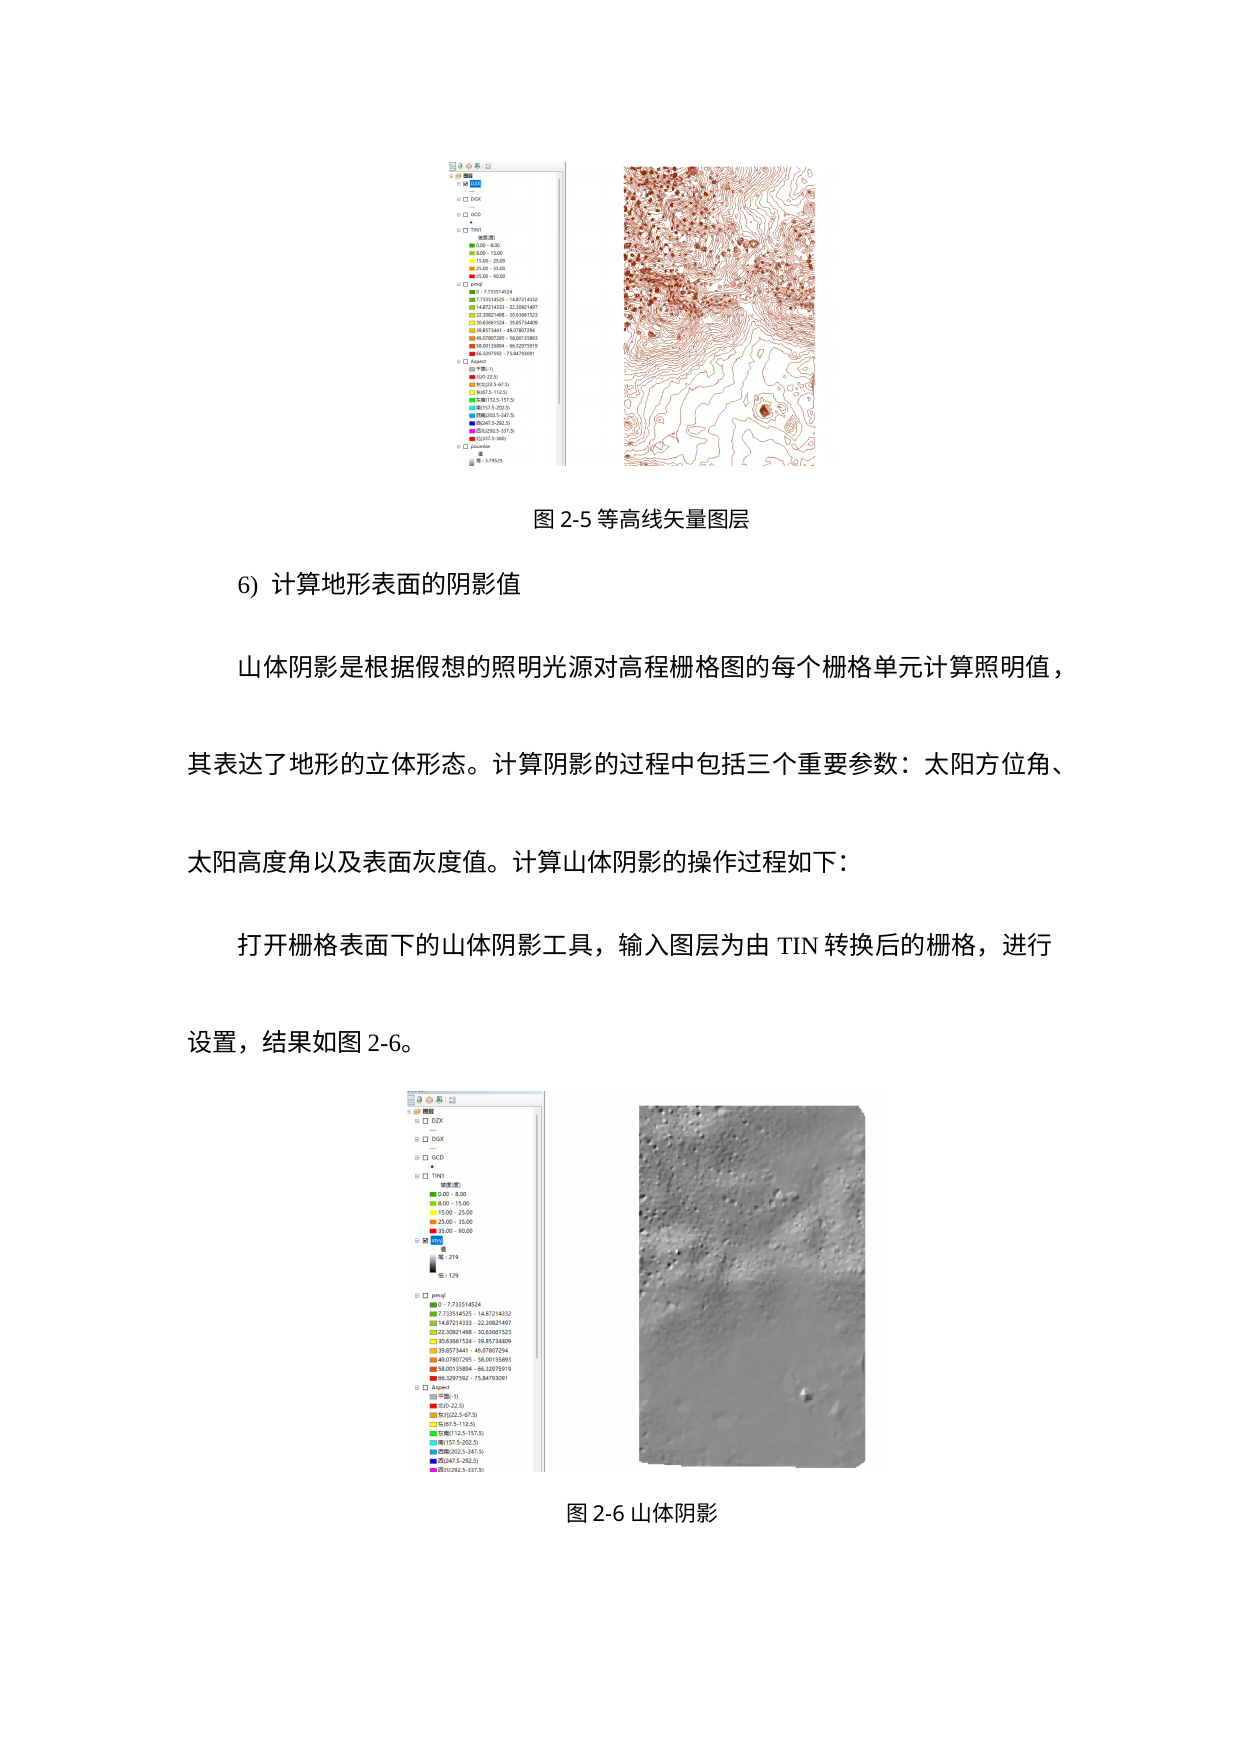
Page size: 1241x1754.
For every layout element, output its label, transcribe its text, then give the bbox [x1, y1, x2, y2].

picture [448, 162, 842, 466]
picture [407, 1091, 883, 1472]
text 打开栅格表面下的山体阴影工具，输入图层为由TIN转换后的栅格，进行设置，结果如图2-6。 [187, 911, 1053, 1073]
text 山体阴影是根据假想的照明光源对高程栅格图的每个栅格单元计算照明值，其表达了地形的立体形态。计算阴影的过程中包括三个重要参数：太阳方位角、太阳高度角以及表面灰度值。计算山体阴影的操作过程如下： [187, 633, 1053, 893]
text 6) 计算地形表面的阴影值 [187, 550, 1053, 615]
text 图2-6 山体阴影 [187, 1496, 1053, 1528]
text 图2-5 等高线矢量图层 [187, 501, 1053, 534]
